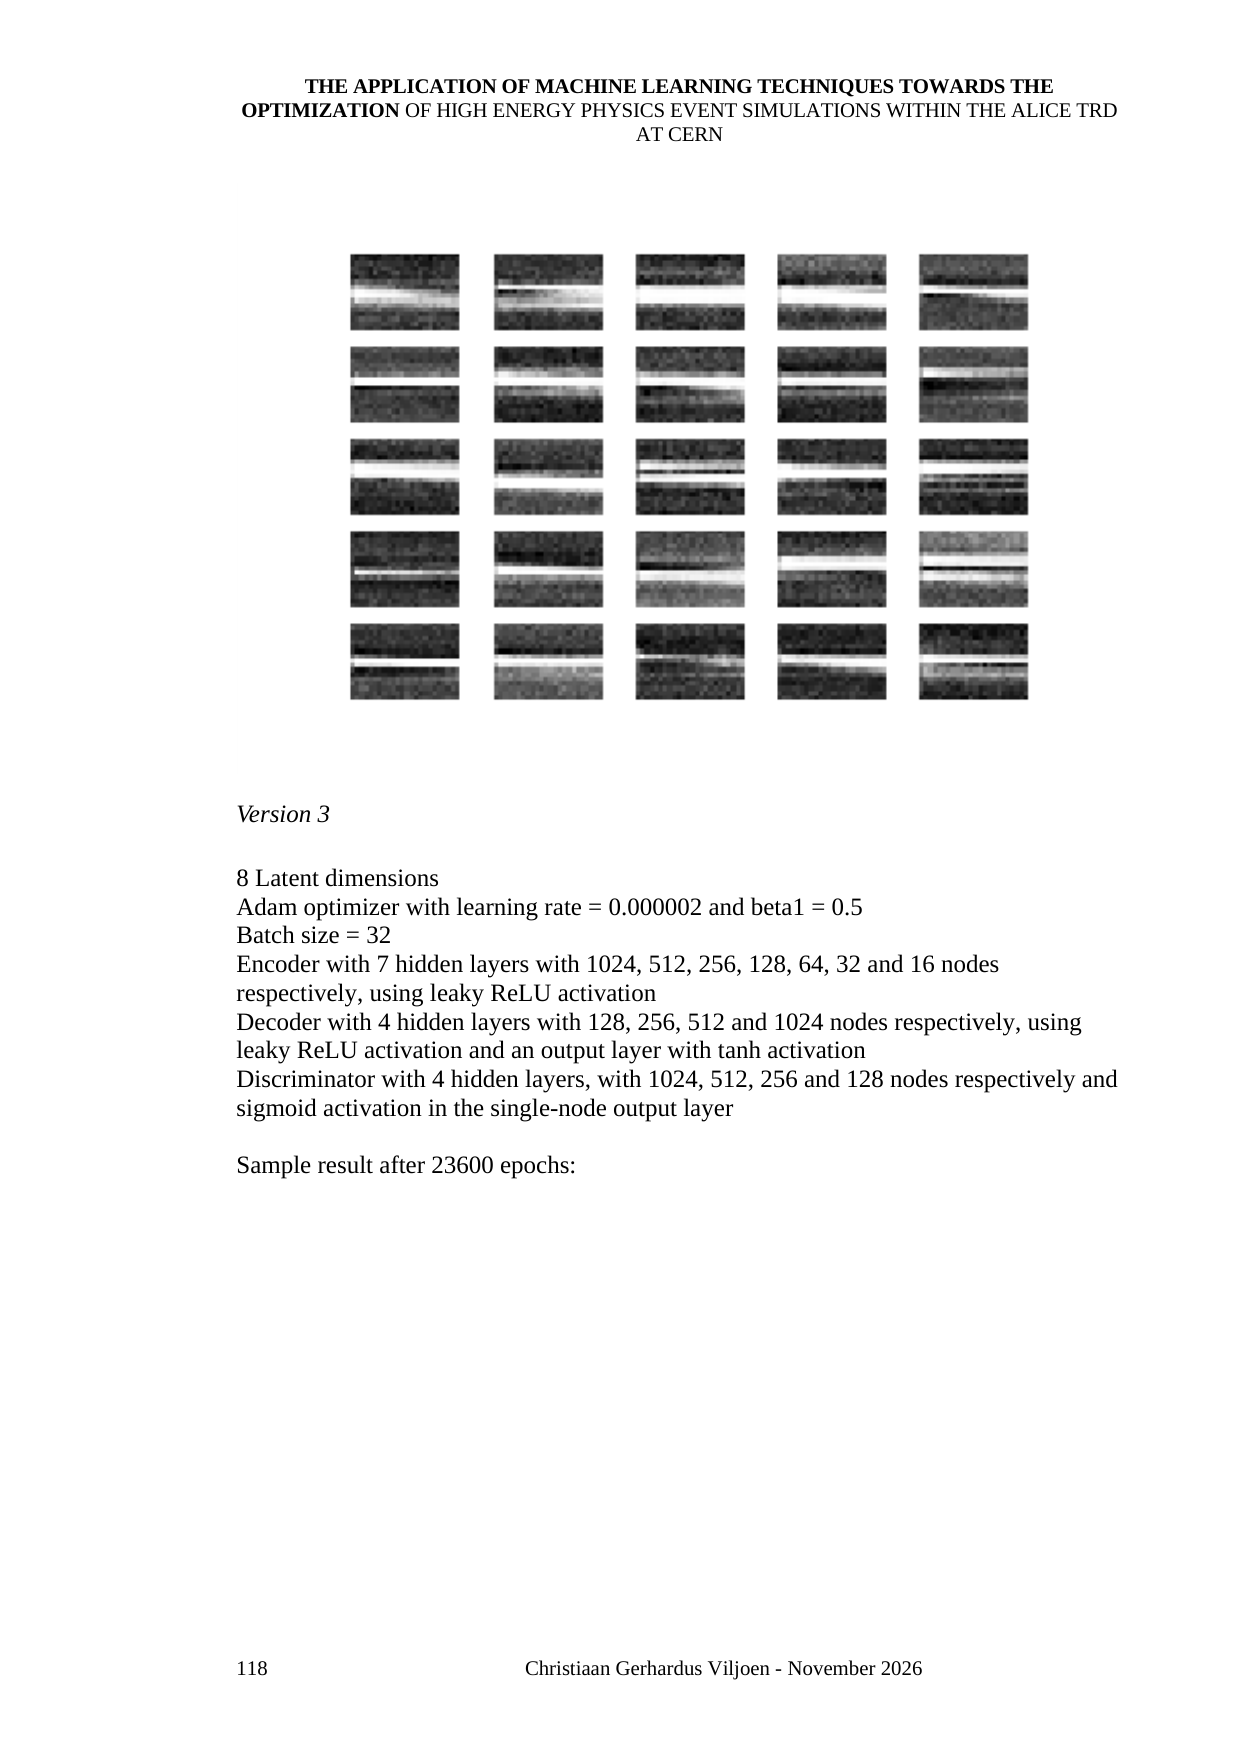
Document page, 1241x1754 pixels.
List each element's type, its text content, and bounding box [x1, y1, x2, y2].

text Sample result after 23600 epochs: [236, 1150, 1122, 1179]
subtitle Version 3 [236, 799, 1122, 828]
text Batch size = 32 [236, 920, 1122, 949]
text Discriminator with 4 hidden layers, with 1024, 512, 256 and 128 nodes respectively and sigmoid activation in the single-node output layer [236, 1064, 1122, 1122]
text Encoder with 7 hidden layers with 1024, 512, 256, 128, 64, 32 and 16 nodes respectively, using leaky ReLU activation [236, 949, 1122, 1007]
text Adam optimizer with learning rate = 0.000002 and beta1 = 0.5 [236, 892, 1122, 920]
picture [236, 183, 1123, 774]
text Decoder with 4 hidden layers with 128, 256, 512 and 1024 nodes respectively, using leaky ReLU activation and an output layer with tanh activation [236, 1007, 1122, 1064]
text 8 Latent dimensions [236, 863, 1122, 892]
